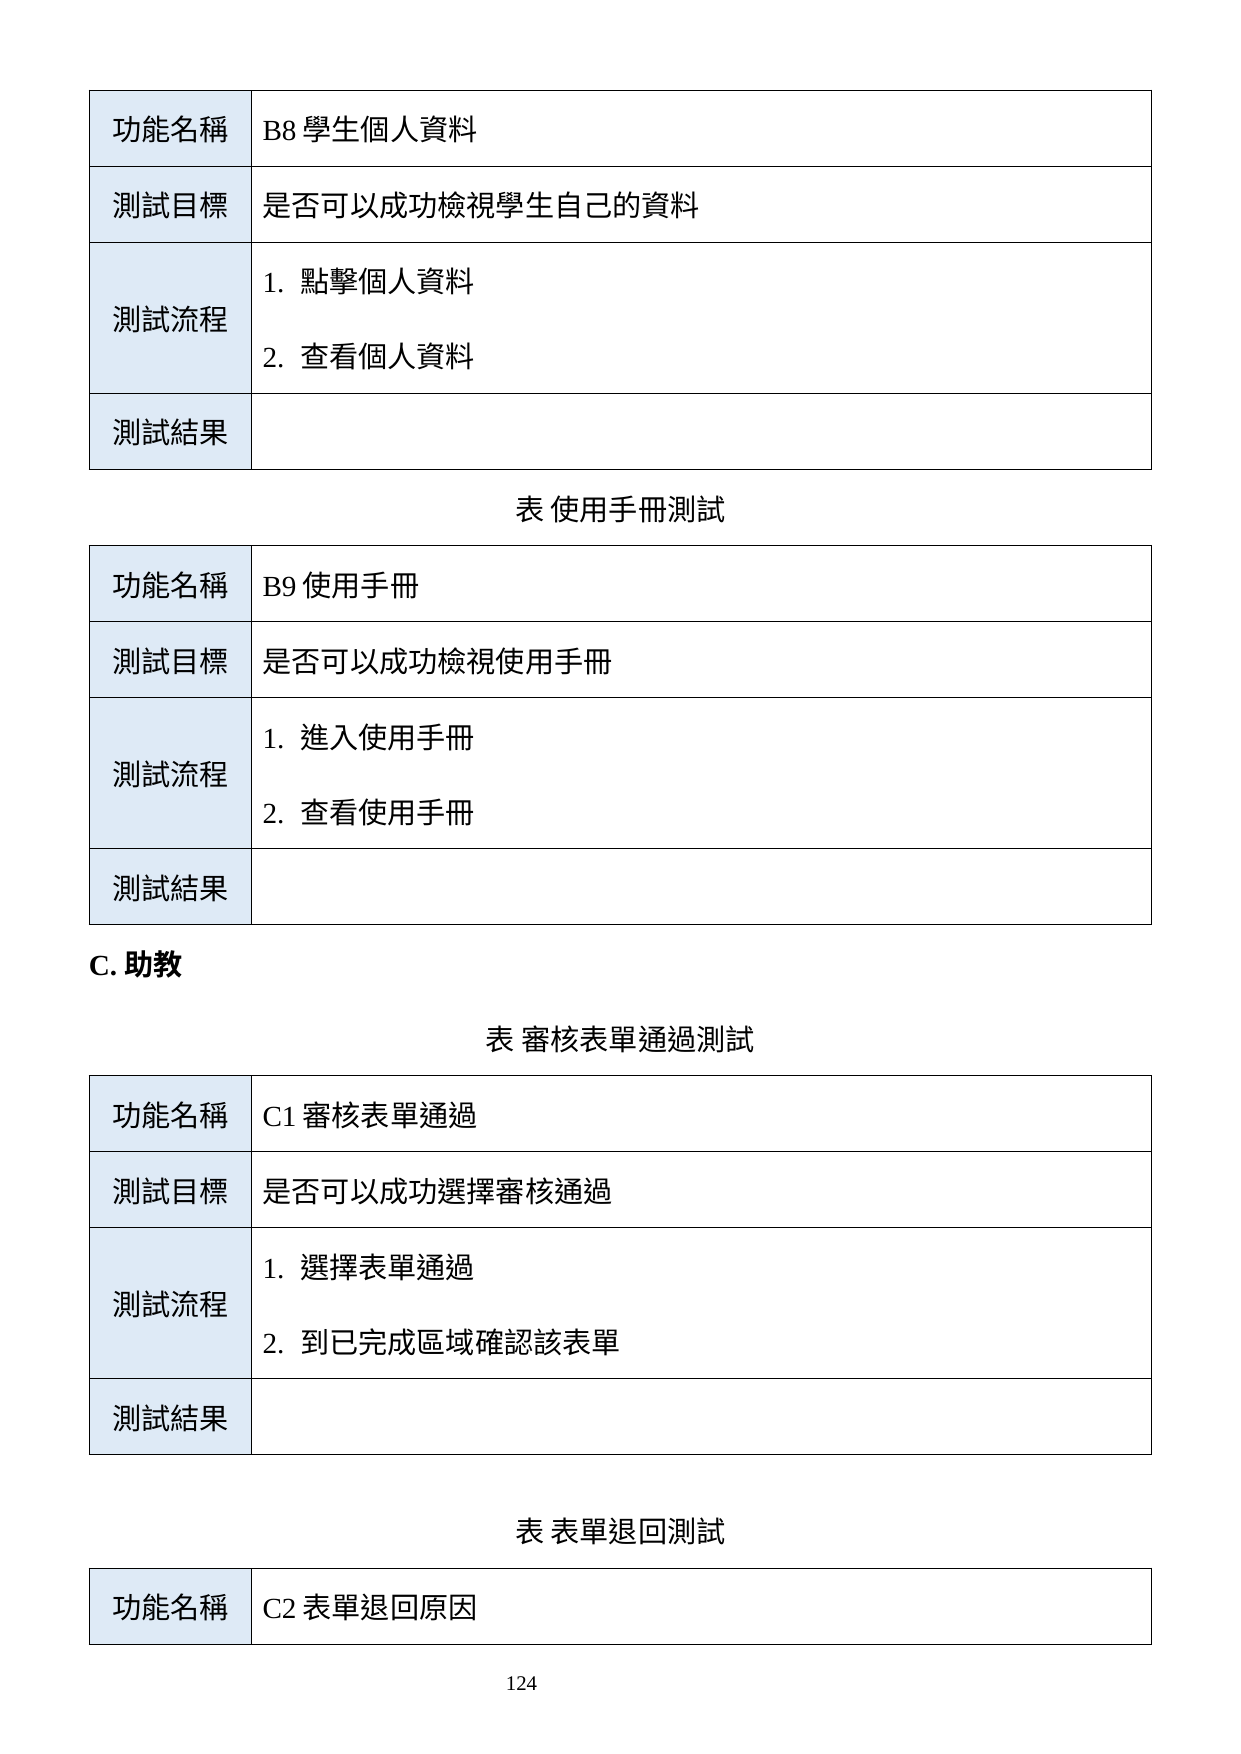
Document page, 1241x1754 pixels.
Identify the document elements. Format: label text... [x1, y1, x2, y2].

table_cell 測試目標 [90, 622, 251, 697]
table_cell 測試流程 [90, 1228, 251, 1378]
table_header 功能名稱 [90, 546, 251, 621]
text 表 使用手冊測試 [89, 470, 1152, 545]
table_cell [252, 1379, 1151, 1454]
table_cell 測試目標 [90, 1152, 251, 1227]
table_header C2表單退回原因 [252, 1569, 1151, 1644]
table_cell 進入使用手冊 查看使用手冊 [252, 698, 1151, 848]
table_cell 點擊個人資料 查看個人資料 [252, 243, 1151, 393]
table_cell 測試結果 [90, 1379, 251, 1454]
text C. 助教 [89, 925, 1152, 1000]
text 表 審核表單通過測試 [89, 1000, 1152, 1075]
table_cell [252, 849, 1151, 924]
table_cell 測試流程 [90, 698, 251, 848]
table_cell 是否可以成功檢視使用手冊 [252, 622, 1151, 697]
table_cell 是否可以成功選擇審核通過 [252, 1152, 1151, 1227]
table_header B9使用手冊 [252, 546, 1151, 621]
table_header 功能名稱 [90, 1076, 251, 1151]
table_cell 測試結果 [90, 849, 251, 924]
table_cell 測試目標 [90, 167, 251, 242]
table_cell 是否可以成功檢視學生自己的資料 [252, 167, 1151, 242]
table_cell 測試結果 [90, 394, 251, 469]
table_header 功能名稱 [90, 1569, 251, 1644]
table_header B8學生個人資料 [252, 91, 1151, 166]
text 表 表單退回測試 [89, 1493, 1152, 1568]
table_header C1審核表單通過 [252, 1076, 1151, 1151]
table_header 功能名稱 [90, 91, 251, 166]
table_cell 選擇表單通過 到已完成區域確認該表單 [252, 1228, 1151, 1378]
table_cell 測試流程 [90, 243, 251, 393]
table_cell [252, 394, 1151, 469]
